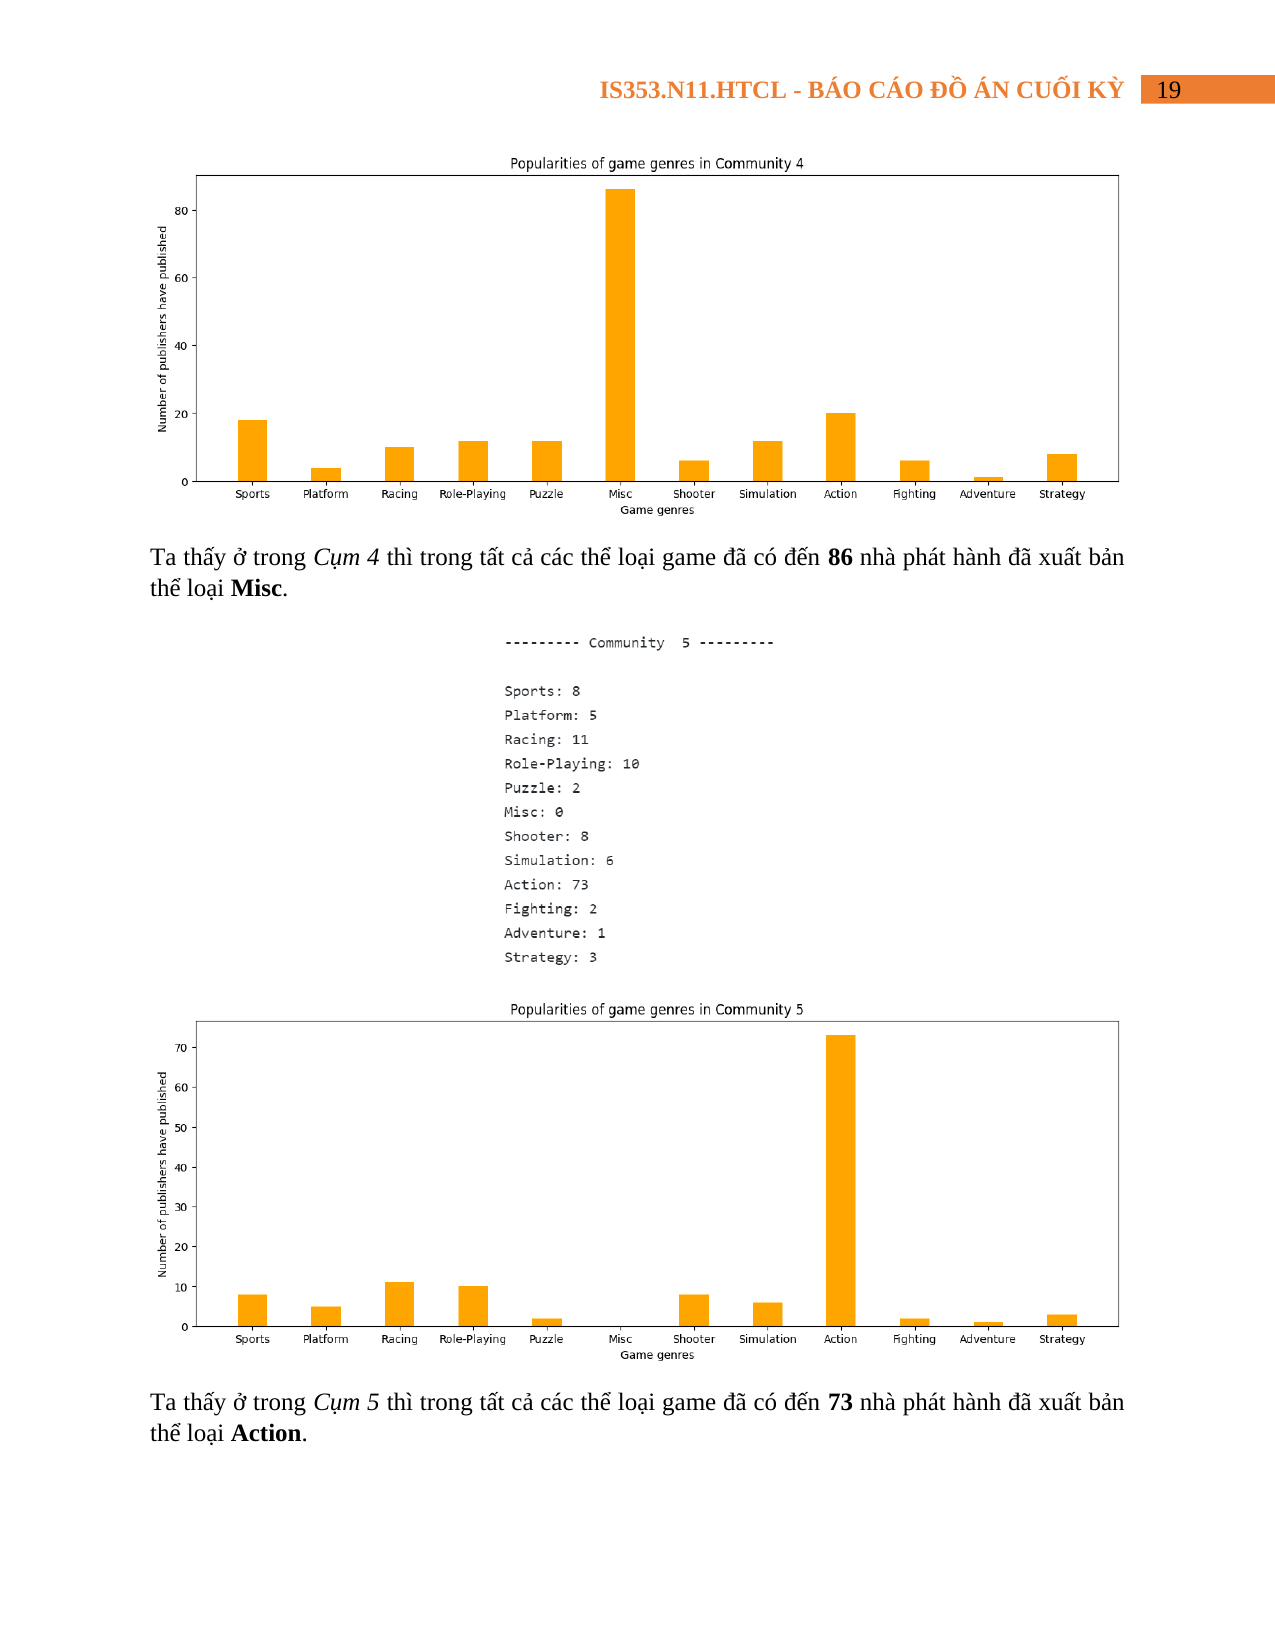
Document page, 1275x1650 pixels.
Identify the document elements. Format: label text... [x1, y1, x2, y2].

picture [150, 995, 1125, 1368]
picture [150, 150, 1125, 523]
text Ta thấy ở trong Cụm 4 thì trong tất cả các thể loại game đã có đến 86 nhà phát hành đã xuất bản thể loại Misc. [150, 542, 1125, 602]
picture [482, 620, 793, 977]
text Ta thấy ở trong Cụm 5 thì trong tất cả các thể loại game đã có đến 73 nhà phát hành đã xuất bản thể loại Action. [150, 1387, 1125, 1447]
